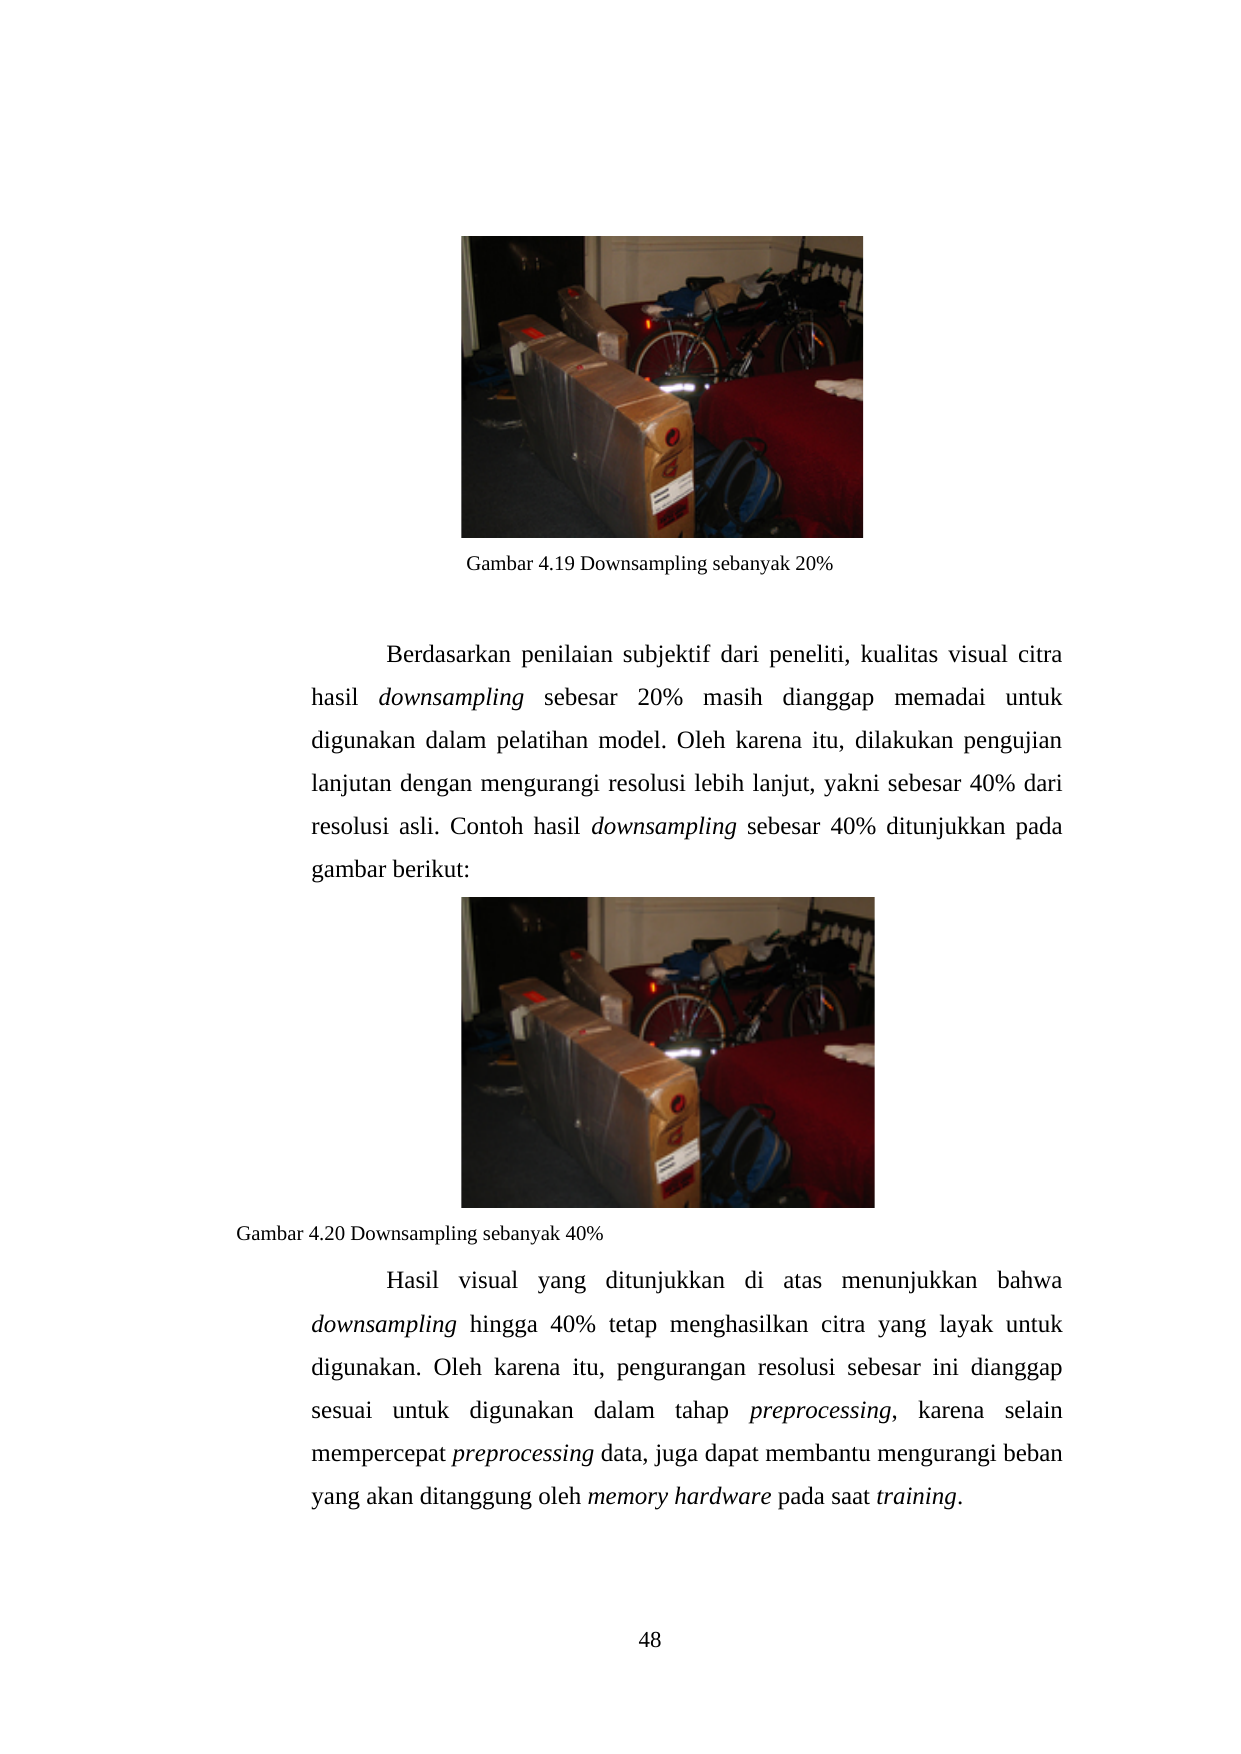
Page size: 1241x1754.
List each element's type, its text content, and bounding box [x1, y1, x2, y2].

picture [461, 897, 875, 1208]
picture [461, 236, 864, 538]
text Hasil visual yang ditunjukkan di atas menunjukkan bahwa downsampling hingga 40% tetap menghasilkan citra yang layak untuk digunakan. Oleh karena itu, pengurangan resolusi sebesar ini dianggap sesuai untuk digunakan dalam tahap preprocessing, karena selain mempercepat preprocessing data, juga dapat membantu mengurangi beban yang akan ditanggung oleh memory hardware pada saat training. [311, 1266, 1063, 1510]
text Berdasarkan penilaian subjektif dari peneliti, kualitas visual citra hasil downsampling sebesar 20% masih dianggap memadai untuk digunakan dalam pelatihan model. Oleh karena itu, dilakukan pengujian lanjutan dengan mengurangi resolusi lebih lanjut, yakni sebesar 40% dari resolusi asli. Contoh hasil downsampling sebesar 40% ditunjukkan pada gambar berikut: [311, 639, 1063, 883]
